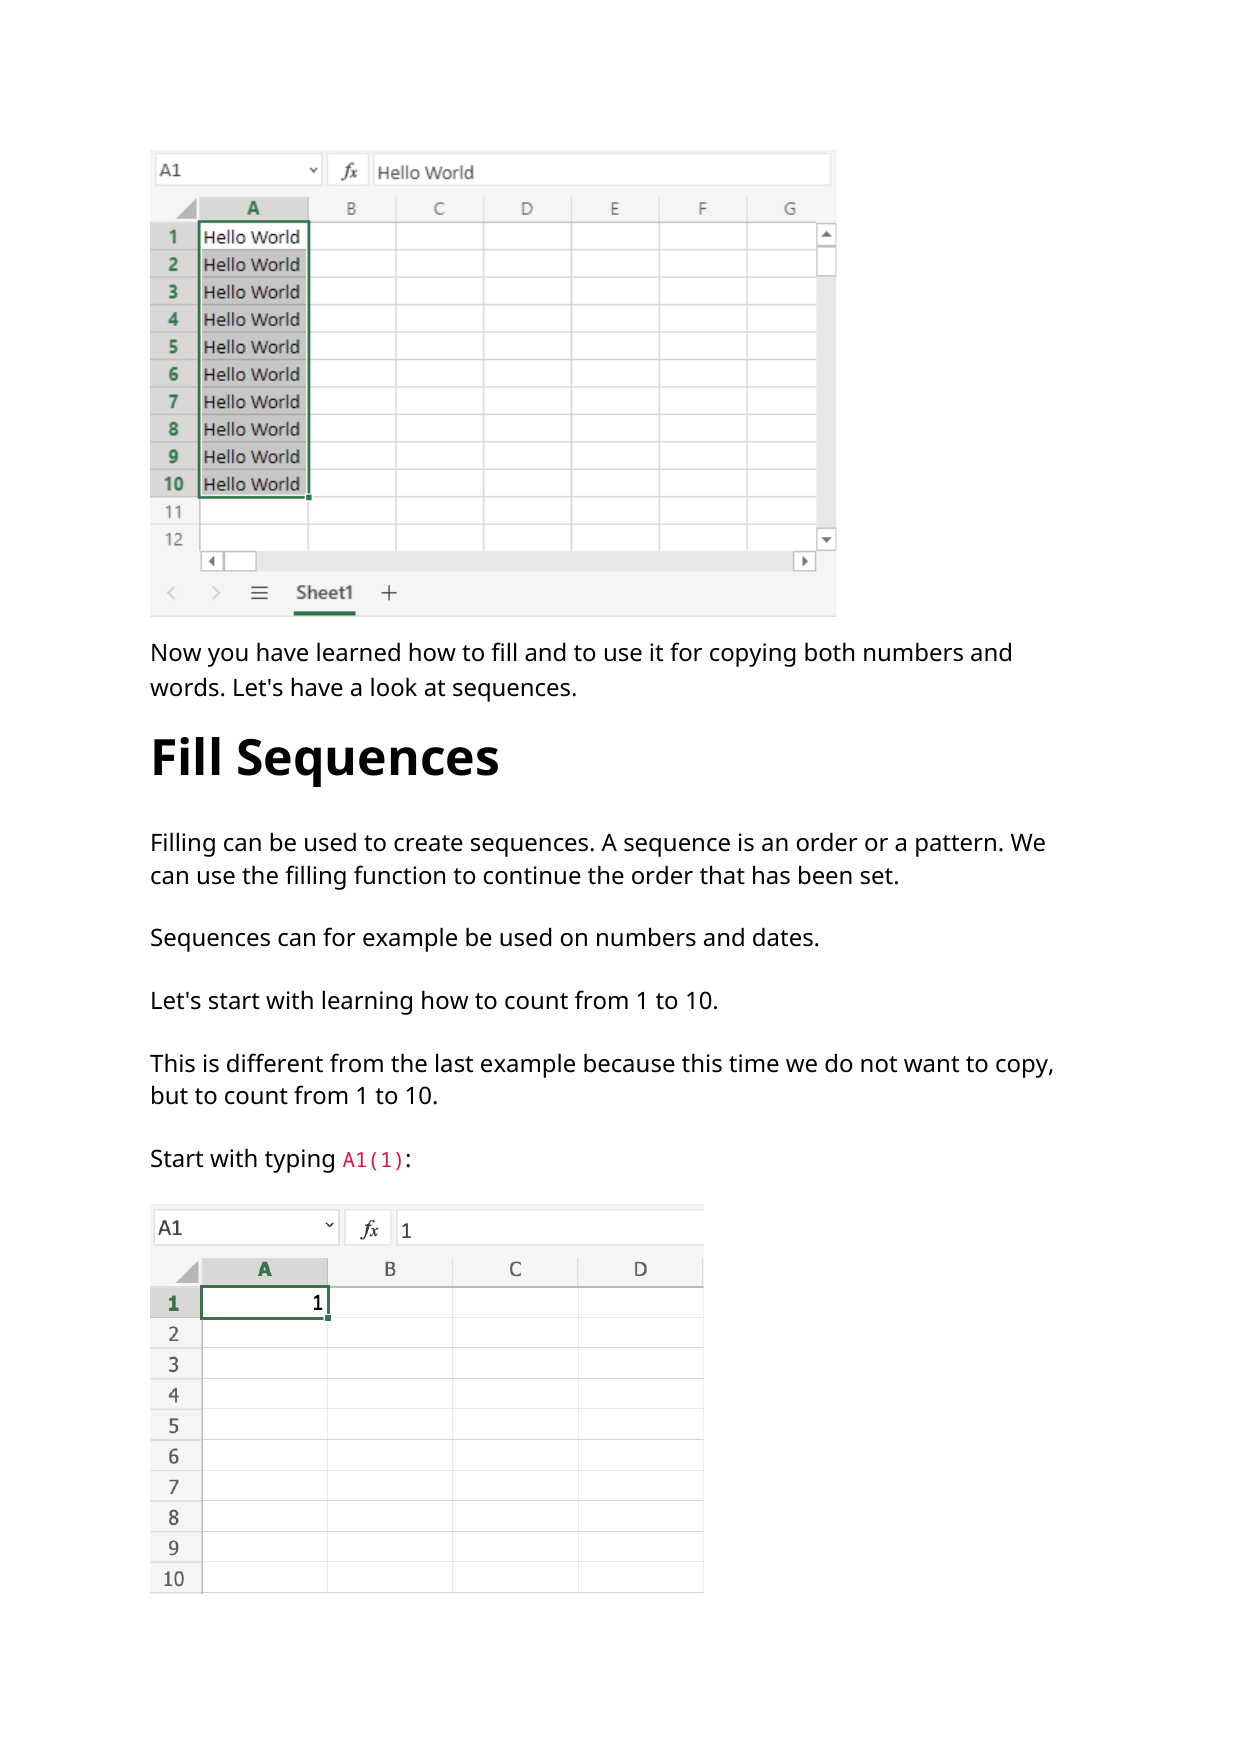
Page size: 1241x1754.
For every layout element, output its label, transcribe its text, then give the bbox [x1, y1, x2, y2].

picture [150, 150, 837, 617]
picture [150, 1204, 704, 1594]
text Filling can be used to create sequences. A sequence is an order or a pattern. We can use the filling function to continue the order that has been set. [150, 826, 1090, 891]
text Now you have learned how to fill and to use it for copying both numbers and words. Let's have a look at sequences. [150, 635, 1090, 703]
text Start with typing A1(1): [150, 1142, 1090, 1174]
text Sequences can for example be used on numbers and dates. [150, 921, 1090, 954]
subtitle Fill Sequences [150, 722, 1090, 791]
text This is different from the last example because this time we do not want to copy, but to count from 1 to 10. [150, 1046, 1090, 1112]
text Let's start with learning how to count from 1 to 10. [150, 984, 1090, 1016]
